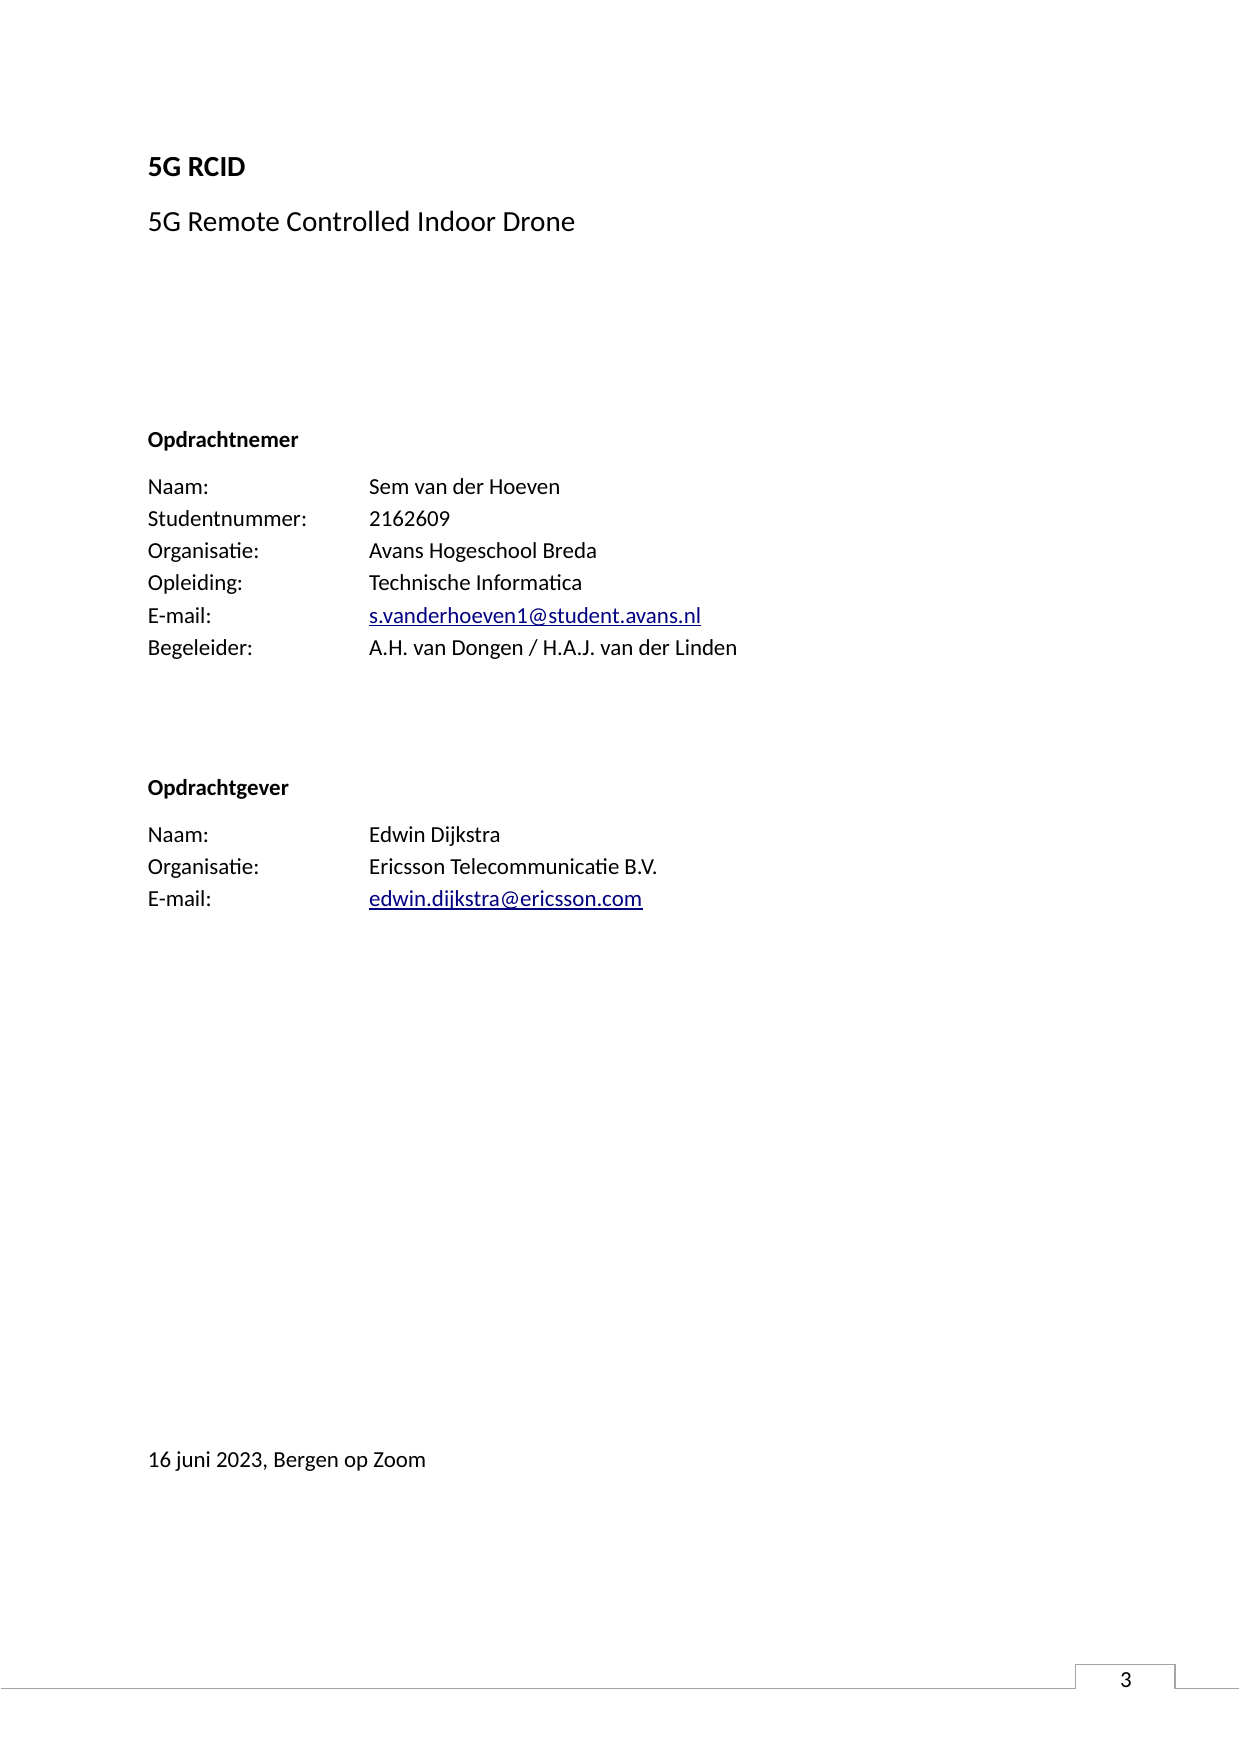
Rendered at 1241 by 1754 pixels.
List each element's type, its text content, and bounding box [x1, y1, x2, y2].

text Naam: Edwin Dijkstra Organisatie: Ericsson Telecommunicatie B.V. E-mail: edwin.dijkstra@ericsson.com [148, 820, 1093, 912]
text 5G Remote Controlled Indoor Drone [148, 203, 1093, 239]
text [148, 1446, 1093, 1474]
text 5G RCID [148, 148, 1093, 183]
text Opdrachtnemer [148, 425, 1093, 453]
text Opdrachtgever [148, 773, 1093, 801]
text Naam: Sem van der Hoeven Studentnummer: 2162609 Organisatie: Avans Hogeschool Breda Opleiding: Technische Informatica E-mail: s.vanderhoeven1@student.avans.nl Begeleider: A.H. van Dongen / H.A.J. van der Linden [148, 472, 1093, 661]
